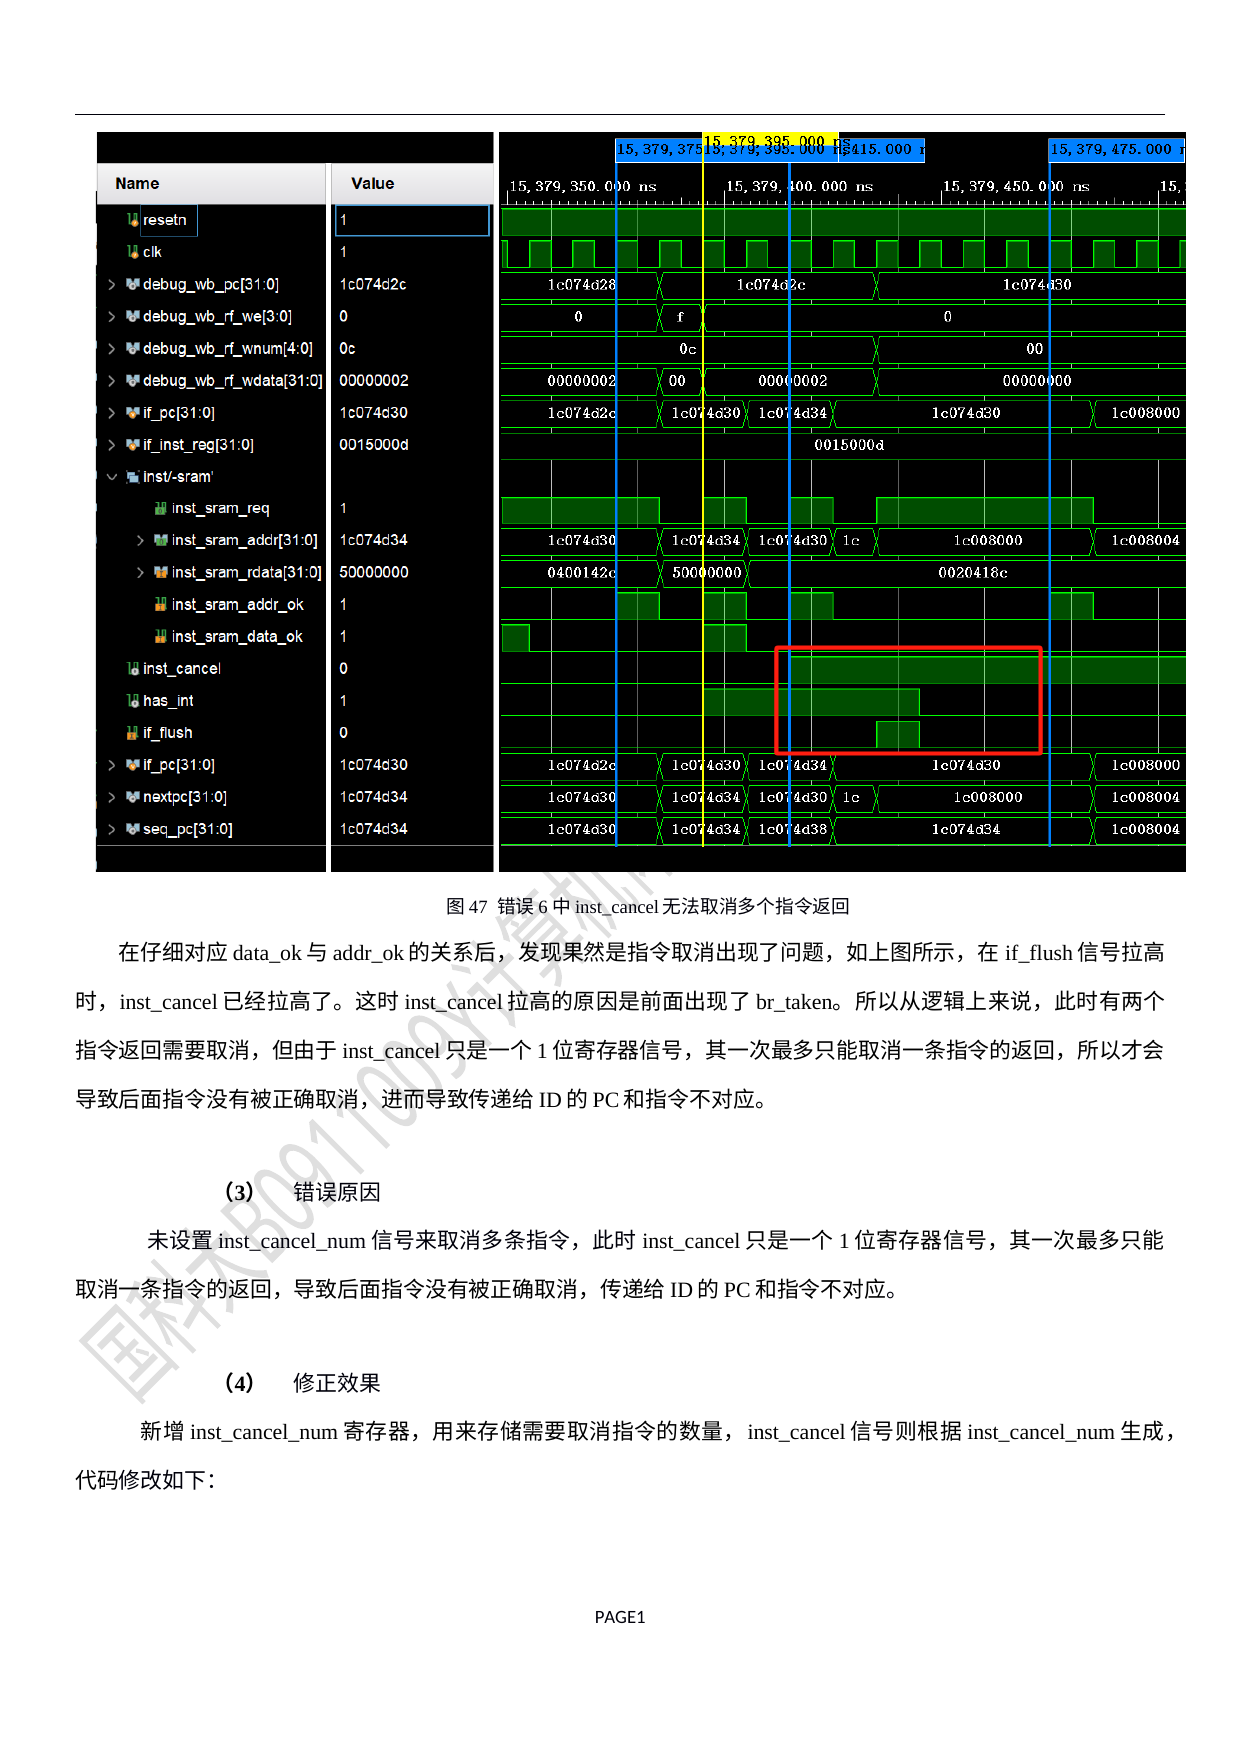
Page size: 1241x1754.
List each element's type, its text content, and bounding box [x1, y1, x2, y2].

text 新增inst_cancel_num寄存器，用来存储需要取消指令的数量，inst_cancel信号则根据inst_cancel_num生成，代码修改如下： [75, 1413, 1165, 1495]
text 未设置inst_cancel_num信号来取消多条指令，此时inst_cancel只是一个1位寄存器信号，其一次最多只能取消一条指令的返回，导致后面指令没有被正确取消，传递给ID的PC和指令不对应。 [75, 1223, 1165, 1304]
text 在仔细对应data_ok与addr_ok的关系后，发现果然是指令取消出现了问题，如上图所示，在if_flush信号拉高时，inst_cancel已经拉高了。这时inst_cancel拉高的原因是前面出现了br_taken。所以从逻辑上来说，此时有两个指令返回需要取消，但由于inst_cancel只是一个1位寄存器信号，其一次最多只能取消一条指令的返回，所以才会导致后面指令没有被正确取消，进而导致传递给ID的PC和指令不对应。 [75, 935, 1165, 1114]
picture [95, 132, 1186, 872]
text 图47 错误6 中inst_cancel无法取消多个指令返回 [75, 889, 1165, 921]
list 修正效果 [212, 1365, 1165, 1398]
list 错误原因 [212, 1174, 1165, 1207]
